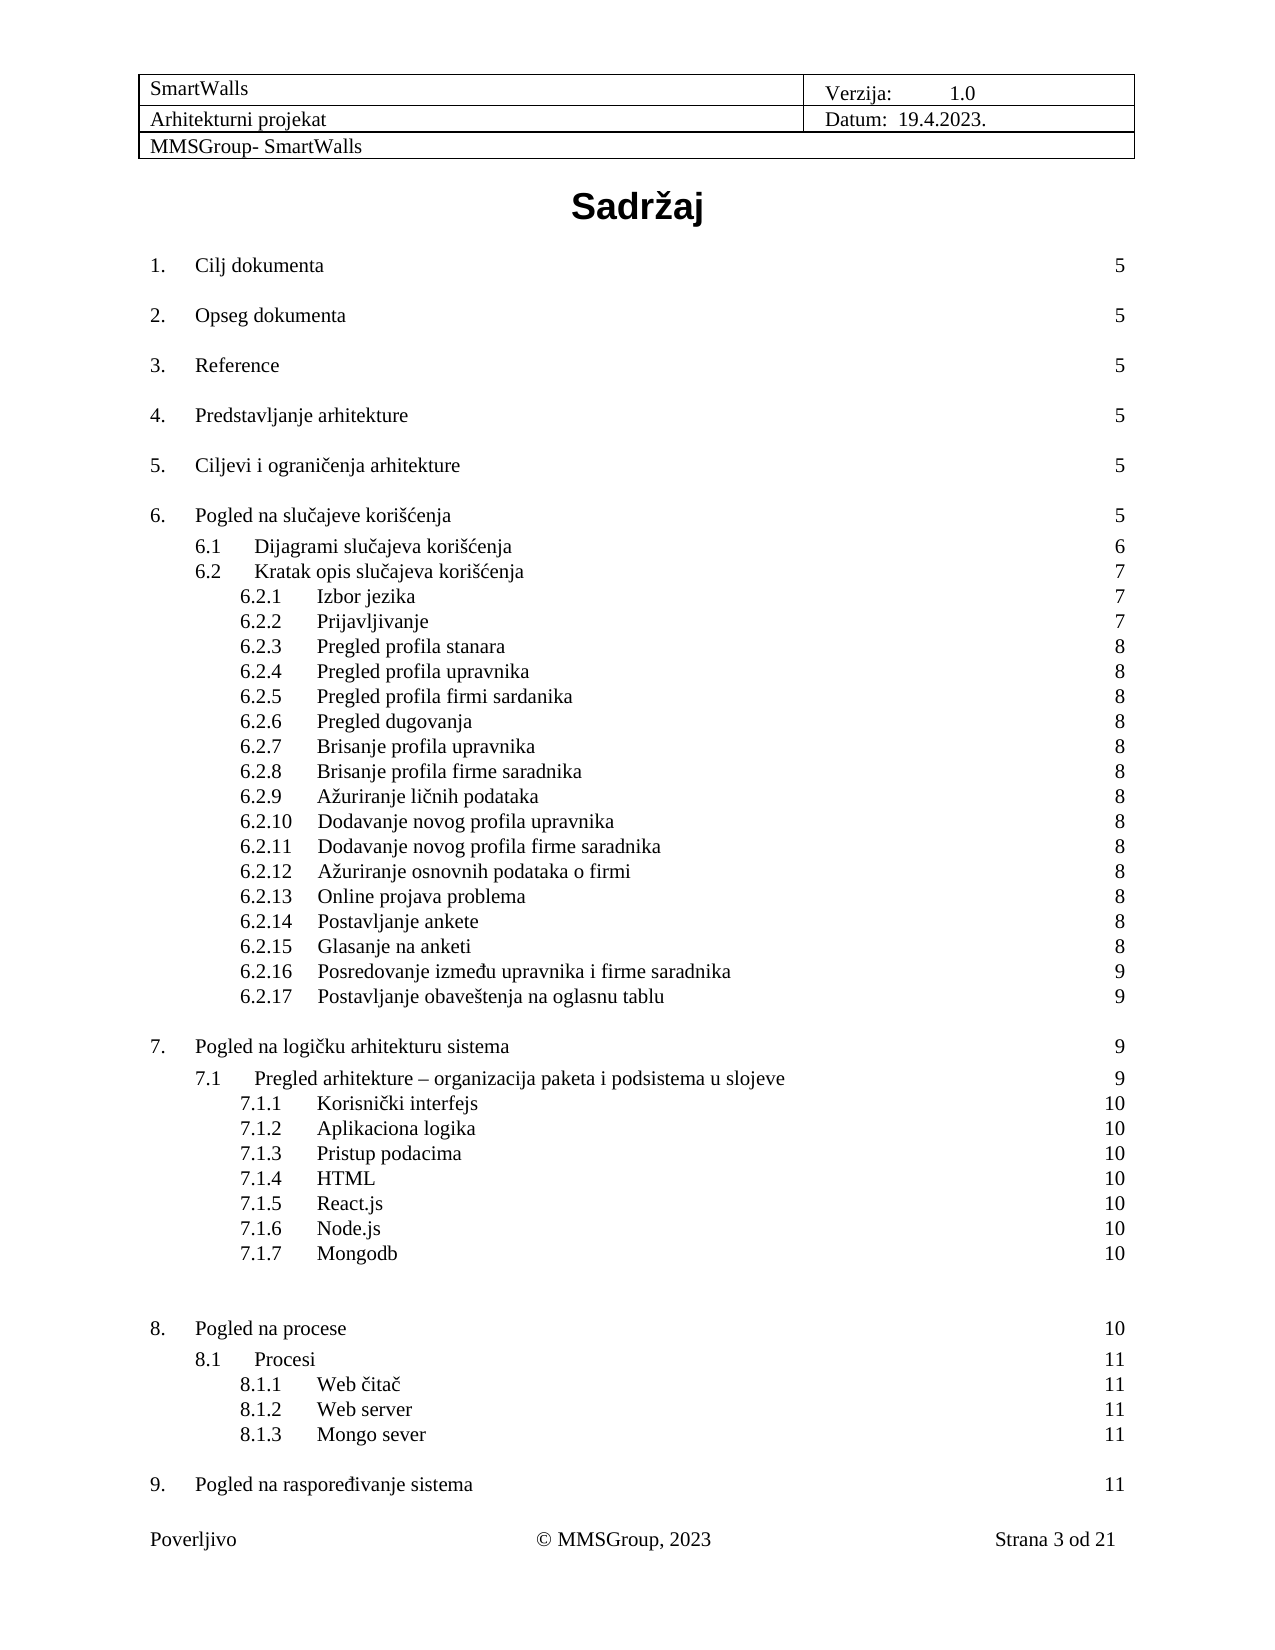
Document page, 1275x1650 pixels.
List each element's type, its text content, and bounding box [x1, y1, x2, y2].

text 2. Opseg dokumenta 5 [150, 302, 1050, 327]
text 6.2.8 Brisanje profila firme saradnika 8 [240, 758, 1125, 783]
text 6.2.12 Ažuriranje osnovnih podataka o firmi 8 [240, 858, 1125, 883]
text 6.2.16 Posredovanje između upravnika i firme saradnika 9 [240, 958, 1125, 983]
text 6.2.17 Postavljanje obaveštenja na oglasnu tablu 9 [240, 983, 1125, 1008]
text 7.1.3 Pristup podacima 10 [240, 1140, 1125, 1165]
text 6.2 Kratak opis slučajeva korišćenja 7 [195, 558, 1050, 583]
text 6. Pogled na slučajeve korišćenja 5 [150, 502, 1050, 527]
text 6.2.7 Brisanje profila upravnika 8 [240, 733, 1125, 758]
title Sadržaj [150, 184, 1125, 227]
text 6.1 Dijagrami slučajeva korišćenja 6 [195, 533, 1050, 558]
text 7. Pogled na logičku arhitekturu sistema 9 [150, 1033, 1050, 1058]
text 6.2.13 Online projava problema 8 [240, 883, 1125, 908]
text 6.2.10 Dodavanje novog profila upravnika 8 [240, 808, 1125, 833]
text 3. Reference 5 [150, 352, 1050, 377]
text 6.2.15 Glasanje na anketi 8 [240, 933, 1125, 958]
text 8. Pogled na procese 10 [150, 1315, 1050, 1340]
text 7.1.7 Mongodb 10 [240, 1240, 1125, 1265]
text 7.1.1 Korisnički interfejs 10 [240, 1090, 1125, 1115]
text 6.2.14 Postavljanje ankete 8 [240, 908, 1125, 933]
text 6.2.11 Dodavanje novog profila firme saradnika 8 [240, 833, 1125, 858]
text 7.1 Pregled arhitekture – organizacija paketa i podsistema u slojeve 9 [195, 1065, 1050, 1090]
text 6.2.4 Pregled profila upravnika 8 [240, 658, 1125, 683]
text 5. Ciljevi i ograničenja arhitekture 5 [150, 452, 1050, 477]
text 6.2.1 Izbor jezika 7 [240, 583, 1125, 608]
text 6.2.9 Ažuriranje ličnih podataka 8 [240, 783, 1125, 808]
text 8.1 Procesi 11 [195, 1346, 1050, 1371]
text 6.2.3 Pregled profila stanara 8 [240, 633, 1125, 658]
text 7.1.5 React.js 10 [240, 1190, 1125, 1215]
text 8.1.1 Web čitač 11 [240, 1371, 1125, 1396]
text 7.1.2 Aplikaciona logika 10 [240, 1115, 1125, 1140]
text 6.2.5 Pregled profila firmi sardanika 8 [240, 683, 1125, 708]
text 7.1.6 Node.js 10 [240, 1215, 1125, 1240]
text 8.1.2 Web server 11 [240, 1396, 1125, 1421]
text 9. Pogled na raspoređivanje sistema 11 [150, 1471, 1050, 1496]
text 7.1.4 HTML 10 [240, 1165, 1125, 1190]
text 1. Cilj dokumenta 5 [150, 252, 1050, 277]
text 6.2.6 Pregled dugovanja 8 [240, 708, 1125, 733]
text 8.1.3 Mongo sever 11 [240, 1421, 1125, 1446]
text 6.2.2 Prijavljivanje 7 [240, 608, 1125, 633]
text 4. Predstavljanje arhitekture 5 [150, 402, 1050, 427]
